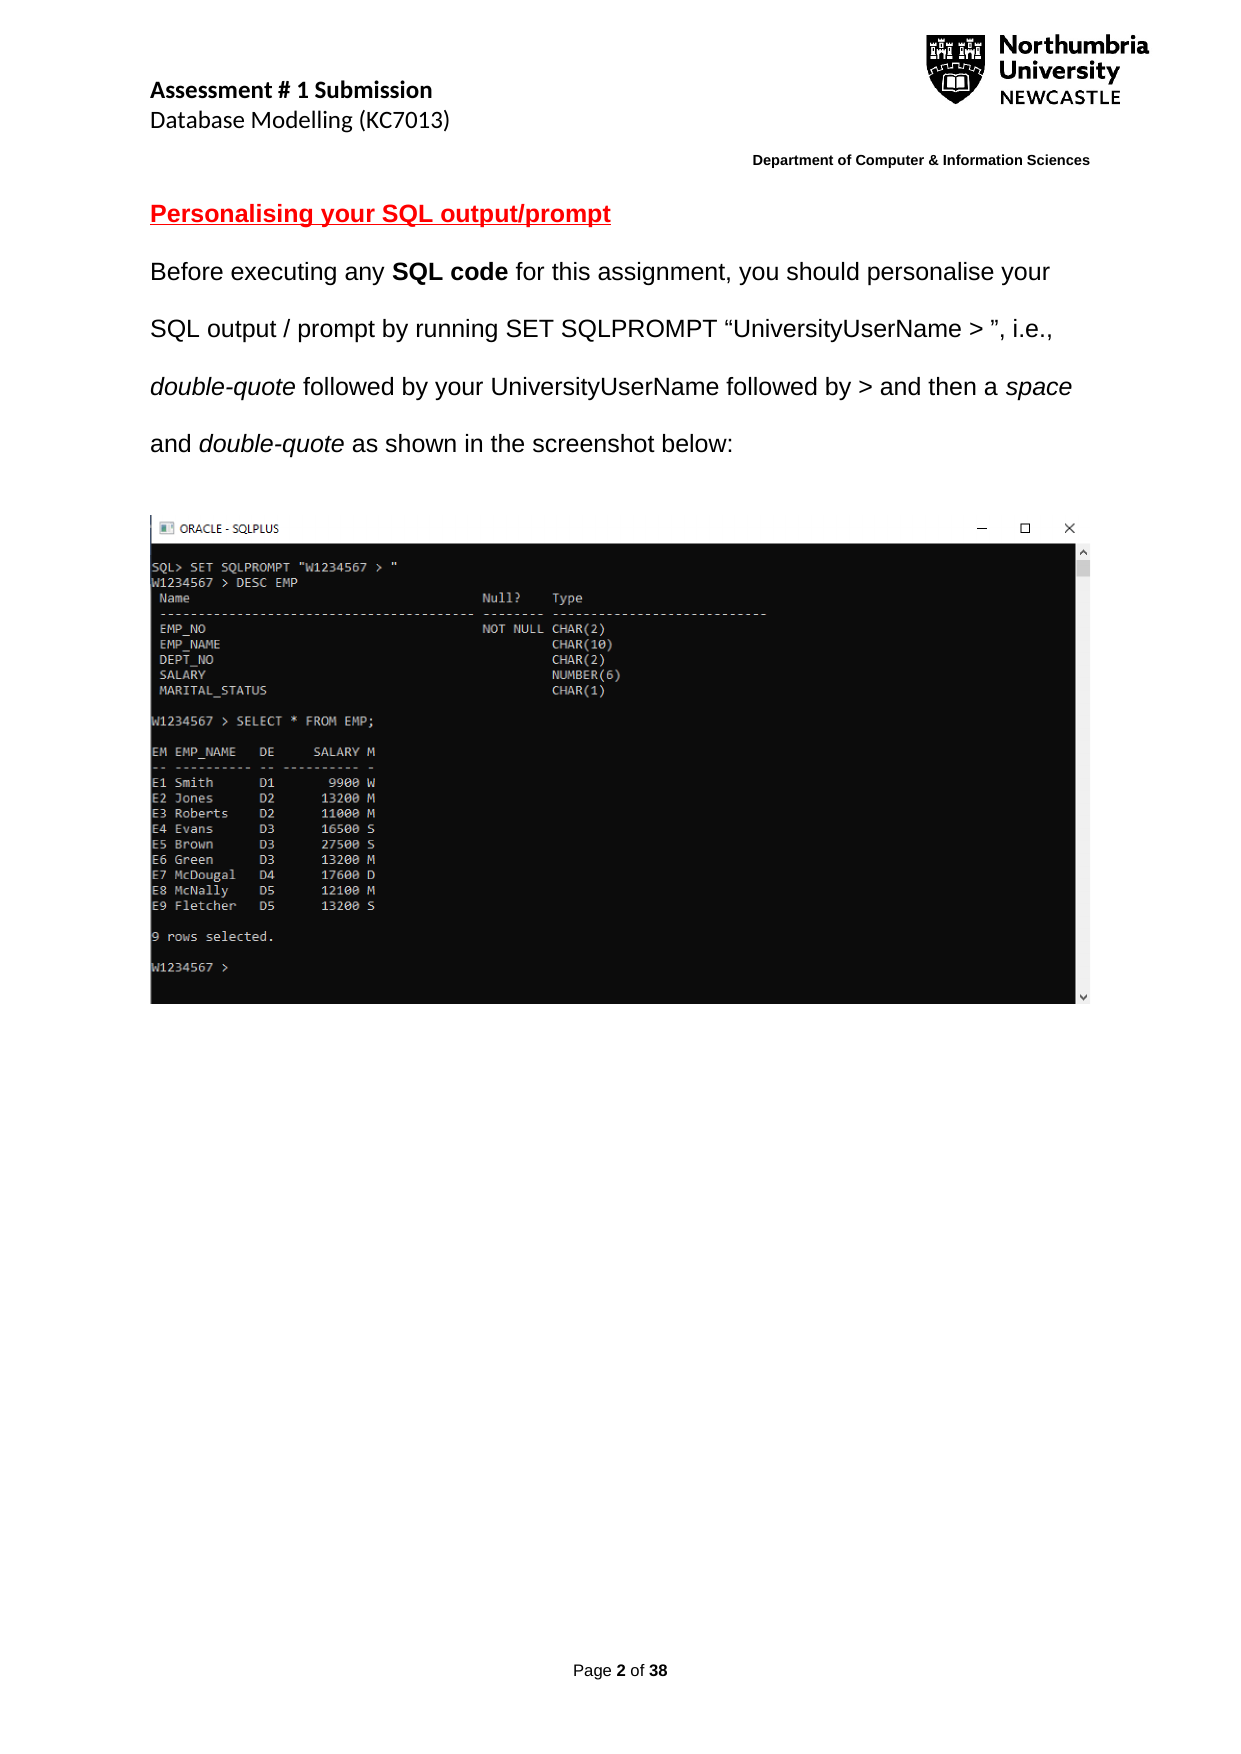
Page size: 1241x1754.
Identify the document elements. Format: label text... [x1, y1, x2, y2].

text Personalising your SQL output/prompt [150, 199, 1090, 228]
text Before executing any SQL code for this assignment, you should personalise your SQL output / prompt by running SET SQLPROMPT “UniversityUserName > ”, i.e., double-quote followed by your UniversityUserName followed by > and then a space and double-quote as shown in the screenshot below: [150, 256, 1090, 458]
picture [898, 6, 1178, 133]
picture [150, 515, 1091, 1004]
